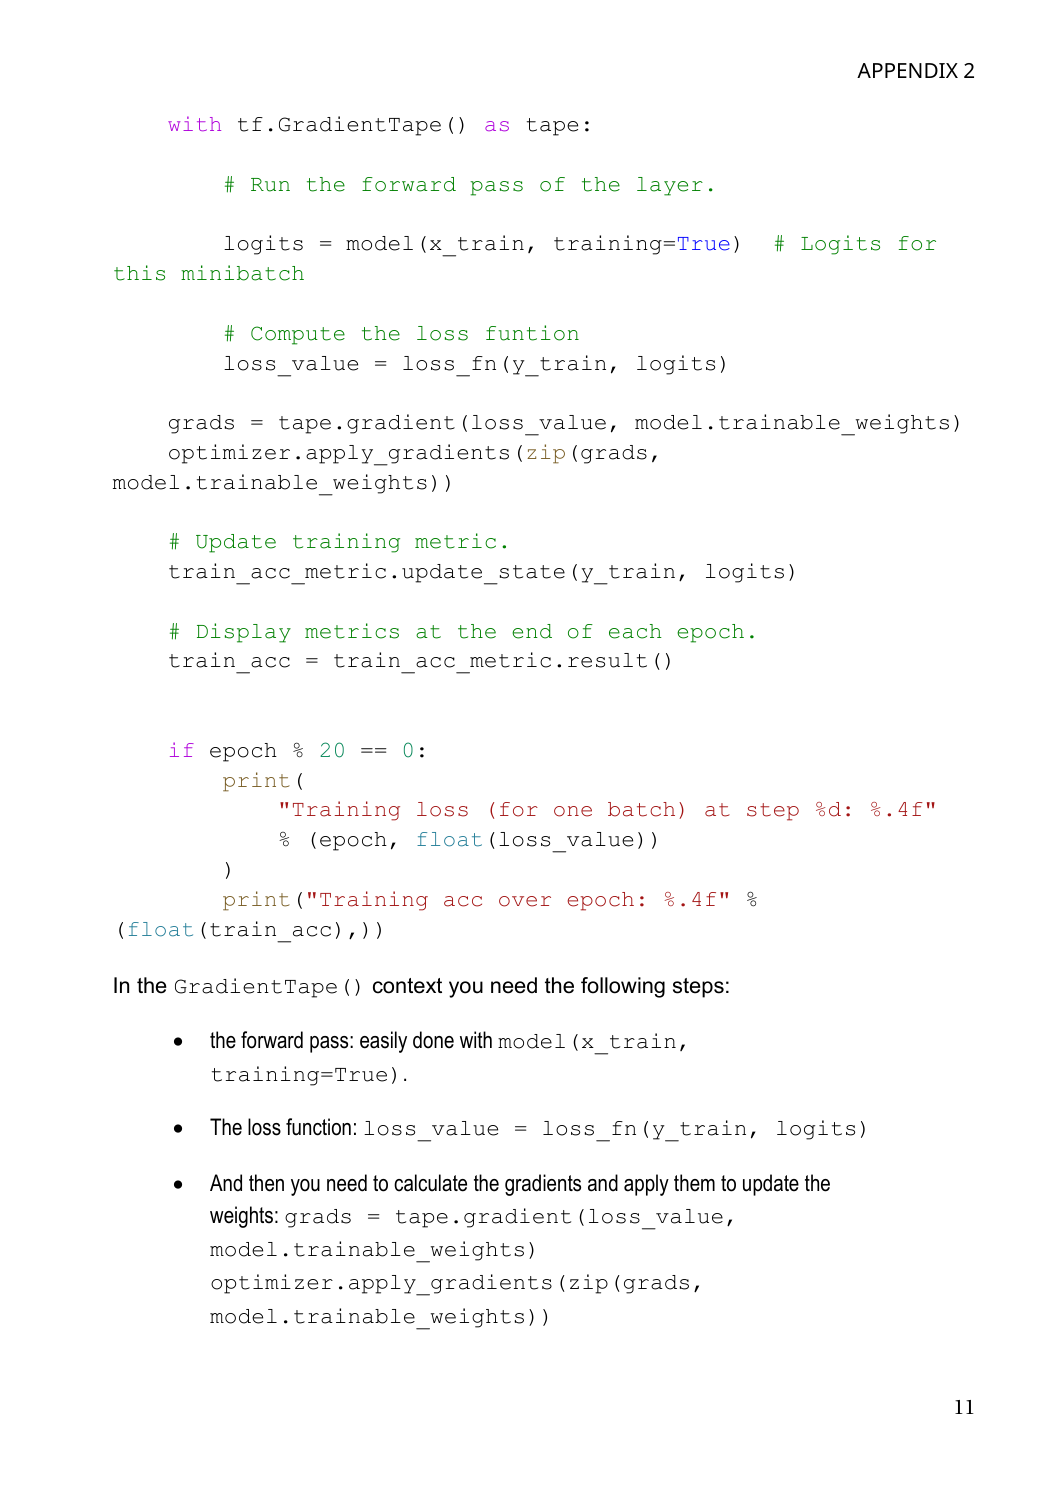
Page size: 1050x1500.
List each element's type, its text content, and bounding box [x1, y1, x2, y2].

text And then you need to calculate the gradients and apply them to update the weights: grads = tape.gradient(loss_value, model.trainable_weights) optimizer.apply_gradients(zip(grads, model.trainable_weights)) [173, 1163, 885, 1330]
text # Compute the loss funtion [112, 321, 975, 347]
text optimizer.apply_gradients(zip(grads, model.trainable_weights)) [112, 440, 975, 496]
text logits = model(x_train, training=True) # Logits for this minibatch [112, 232, 975, 287]
text # Update training metric. [112, 529, 975, 556]
text grads = tape.gradient(loss_value, model.trainable_weights) [112, 410, 975, 436]
text the forward pass: easily done with model(x_train, training=True). [173, 1022, 885, 1088]
text ) [112, 857, 975, 883]
text # Display metrics at the end of each epoch. [112, 619, 975, 645]
text In the GradientTape() context you need the following steps: [112, 967, 975, 1001]
text "Training loss (for one batch) at step %d: %.4f" [112, 798, 975, 824]
text train_acc_metric.update_state(y_train, logits) [112, 559, 975, 585]
text loss_value = loss_fn(y_train, logits) [112, 351, 975, 377]
text train_acc = train_acc_metric.result() [112, 649, 975, 675]
text if epoch % 20 == 0: [112, 738, 975, 764]
text with tf.GradientTape() as tape: [112, 112, 975, 138]
text print("Training acc over epoch: %.4f" % (float(train_acc),)) [112, 887, 975, 943]
text # Run the forward pass of the layer. [112, 172, 975, 198]
text print( [112, 768, 975, 794]
text The loss function: loss_value = loss_fn(y_train, logits) [173, 1109, 885, 1142]
text % (epoch, float(loss_value)) [112, 827, 975, 853]
